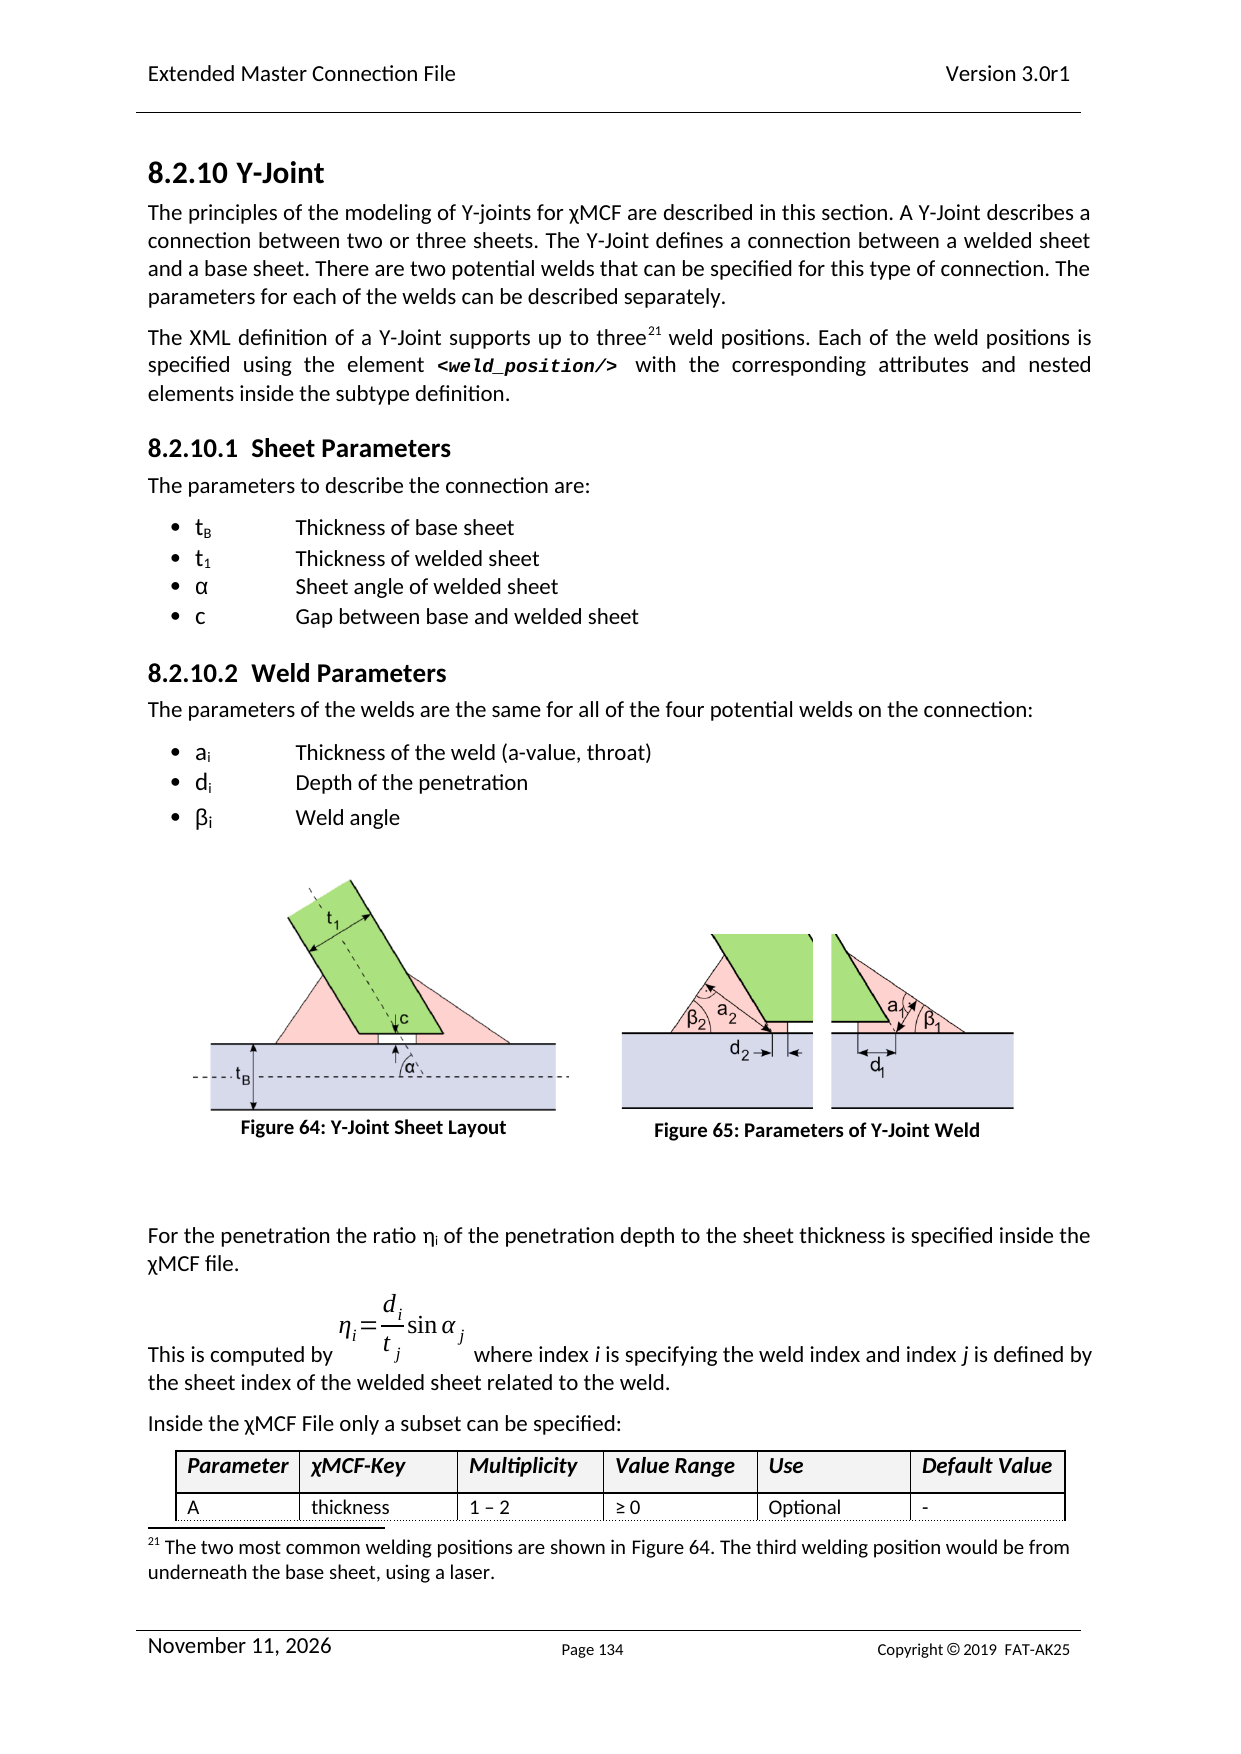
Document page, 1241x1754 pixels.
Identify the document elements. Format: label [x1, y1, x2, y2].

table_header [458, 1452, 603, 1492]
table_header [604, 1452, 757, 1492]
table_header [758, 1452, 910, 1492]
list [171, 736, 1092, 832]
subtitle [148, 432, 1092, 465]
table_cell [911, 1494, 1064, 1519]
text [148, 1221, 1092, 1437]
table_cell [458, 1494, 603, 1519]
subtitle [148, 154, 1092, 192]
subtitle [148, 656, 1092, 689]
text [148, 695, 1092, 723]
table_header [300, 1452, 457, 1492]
picture [193, 879, 569, 1111]
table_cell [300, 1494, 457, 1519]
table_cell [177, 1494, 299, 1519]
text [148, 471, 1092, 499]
picture [831, 934, 1014, 1109]
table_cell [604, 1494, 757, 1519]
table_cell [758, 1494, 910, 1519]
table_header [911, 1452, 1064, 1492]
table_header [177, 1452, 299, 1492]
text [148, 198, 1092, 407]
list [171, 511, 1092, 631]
picture [621, 934, 813, 1109]
